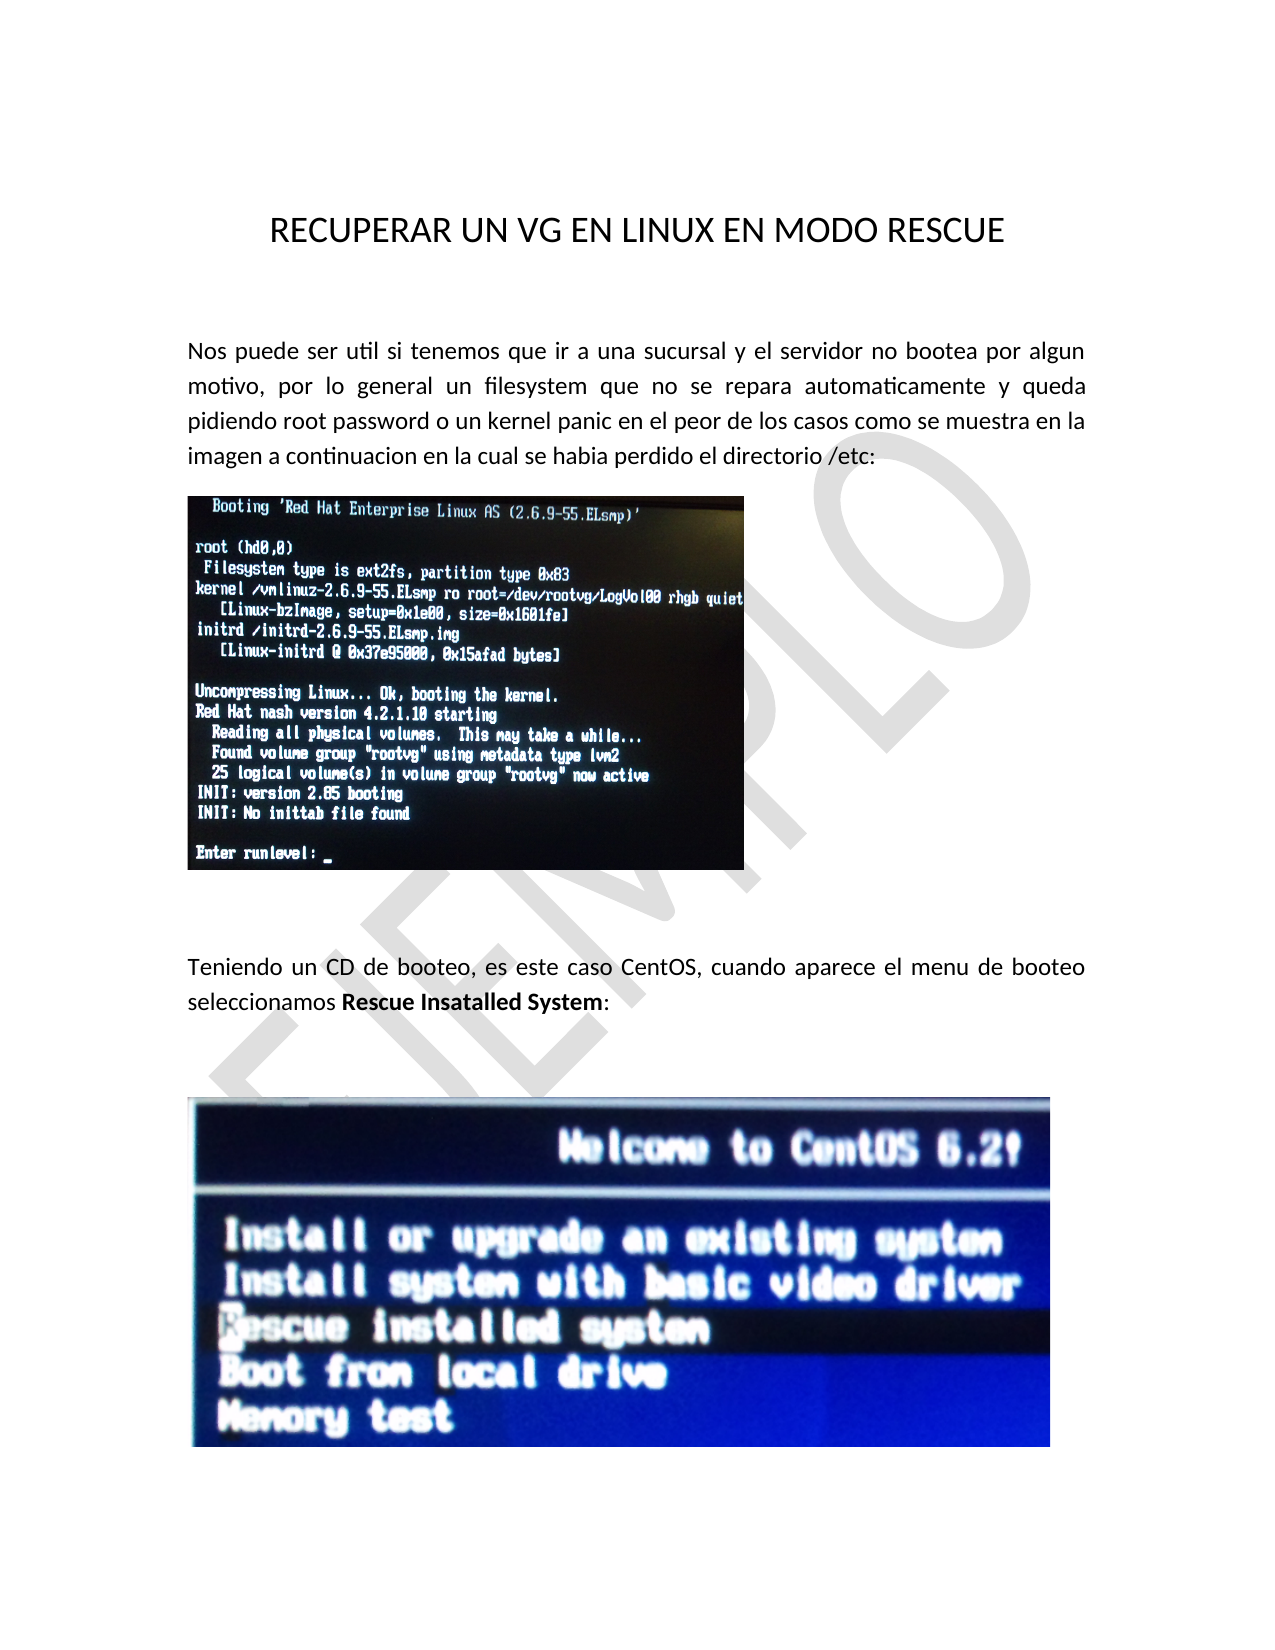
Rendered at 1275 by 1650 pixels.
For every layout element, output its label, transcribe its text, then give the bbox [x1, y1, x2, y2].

picture [187, 496, 744, 870]
text Nos puede ser util si tenemos que ir a una sucursal y el servidor no bootea por algun motivo, por lo general un filesystem que no se repara automaticamente y queda pidiendo root password o un kernel panic en el peor de los casos como se muestra en la imagen a continuacion en la cual se habia perdido el directorio /etc: [187, 335, 1087, 471]
text Teniendo un CD de booteo, es este caso CentOS, cuando aparece el menu de booteo seleccionamos Rescue Insatalled System: [187, 951, 1087, 1016]
text RECUPERAR UN VG EN LINUX EN MODO RESCUE [187, 206, 1087, 252]
picture [187, 1097, 1050, 1447]
